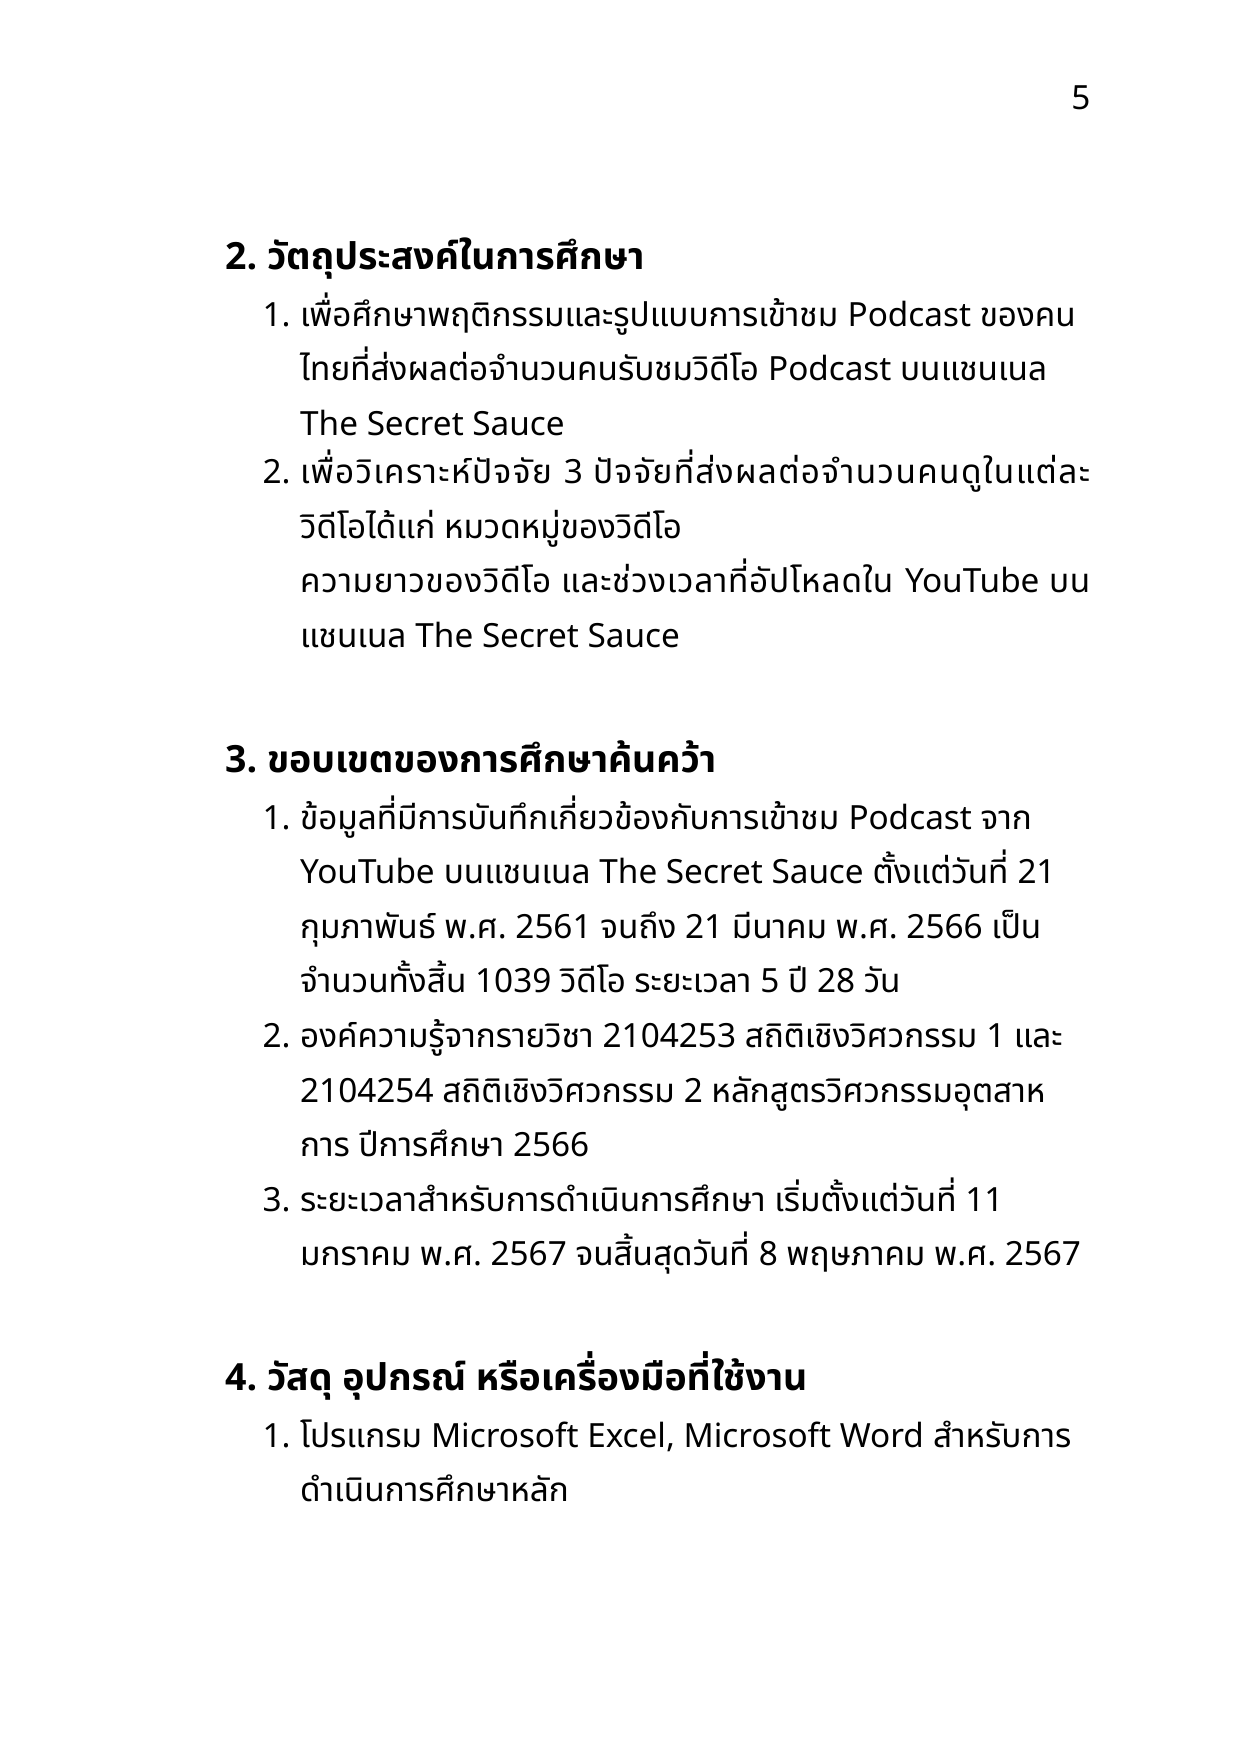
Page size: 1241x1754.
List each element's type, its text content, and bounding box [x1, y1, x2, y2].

list เพื่อศึกษาพฤติกรรมและรูปแบบการเข้าชม Podcast ของคนไทยที่ส่งผลต่อจำนวนคนรับชมวิดีโอ Podcast บนแชนเนล The Secret Sauce [262, 291, 1090, 445]
list องค์ความรู้จากรายวิชา 2104253 สถิติเชิงวิศวกรรม 1 และ 2104254 สถิติเชิงวิศวกรรม 2 หลักสูตรวิศวกรรมอุตสาหการ ปีการศึกษา 2566 [262, 1012, 1090, 1172]
list ระยะเวลาสำหรับการดำเนินการศึกษา เริ่มตั้งแต่วันที่ 11 มกราคม พ.ศ. 2567 จนสิ้นสุดวันที่ 8 พฤษภาคม พ.ศ. 2567 [262, 1176, 1090, 1281]
subtitle 4. วัสดุ อุปกรณ์ หรือเครื่องมือที่ใช้งาน [225, 1350, 1090, 1407]
subtitle 2. วัตถุประสงค์ในการศึกษา [225, 229, 1090, 286]
subtitle 3. ขอบเขตของการศึกษาค้นคว้า [225, 732, 1090, 789]
list ข้อมูลที่มีการบันทึกเกี่ยวข้องกับการเข้าชม Podcast จาก YouTube บนแชนเนล The Secret Sauce ตั้งแต่วันที่ 21 กุมภาพันธ์ พ.ศ. 2561 จนถึง 21 มีนาคม พ.ศ. 2566 เป็นจำนวนทั้งสิ้น 1039 วิดีโอ ระยะเวลา 5 ปี 28 วัน [262, 793, 1090, 1008]
list โปรแกรม Microsoft Excel, Microsoft Word สำหรับการดำเนินการศึกษาหลัก [262, 1412, 1090, 1517]
list เพื่อวิเคราะห์ปัจจัย 3 ปัจจัยที่ส่งผลต่อจำนวนคนดูในแต่ละวิดีโอได้แก่ หมวดหมู่ของวิดีโอ [262, 448, 1090, 553]
list ความยาวของวิดีโอ และช่วงเวลาที่อัปโหลดใน YouTube บนแชนเนล The Secret Sauce [300, 557, 1090, 662]
